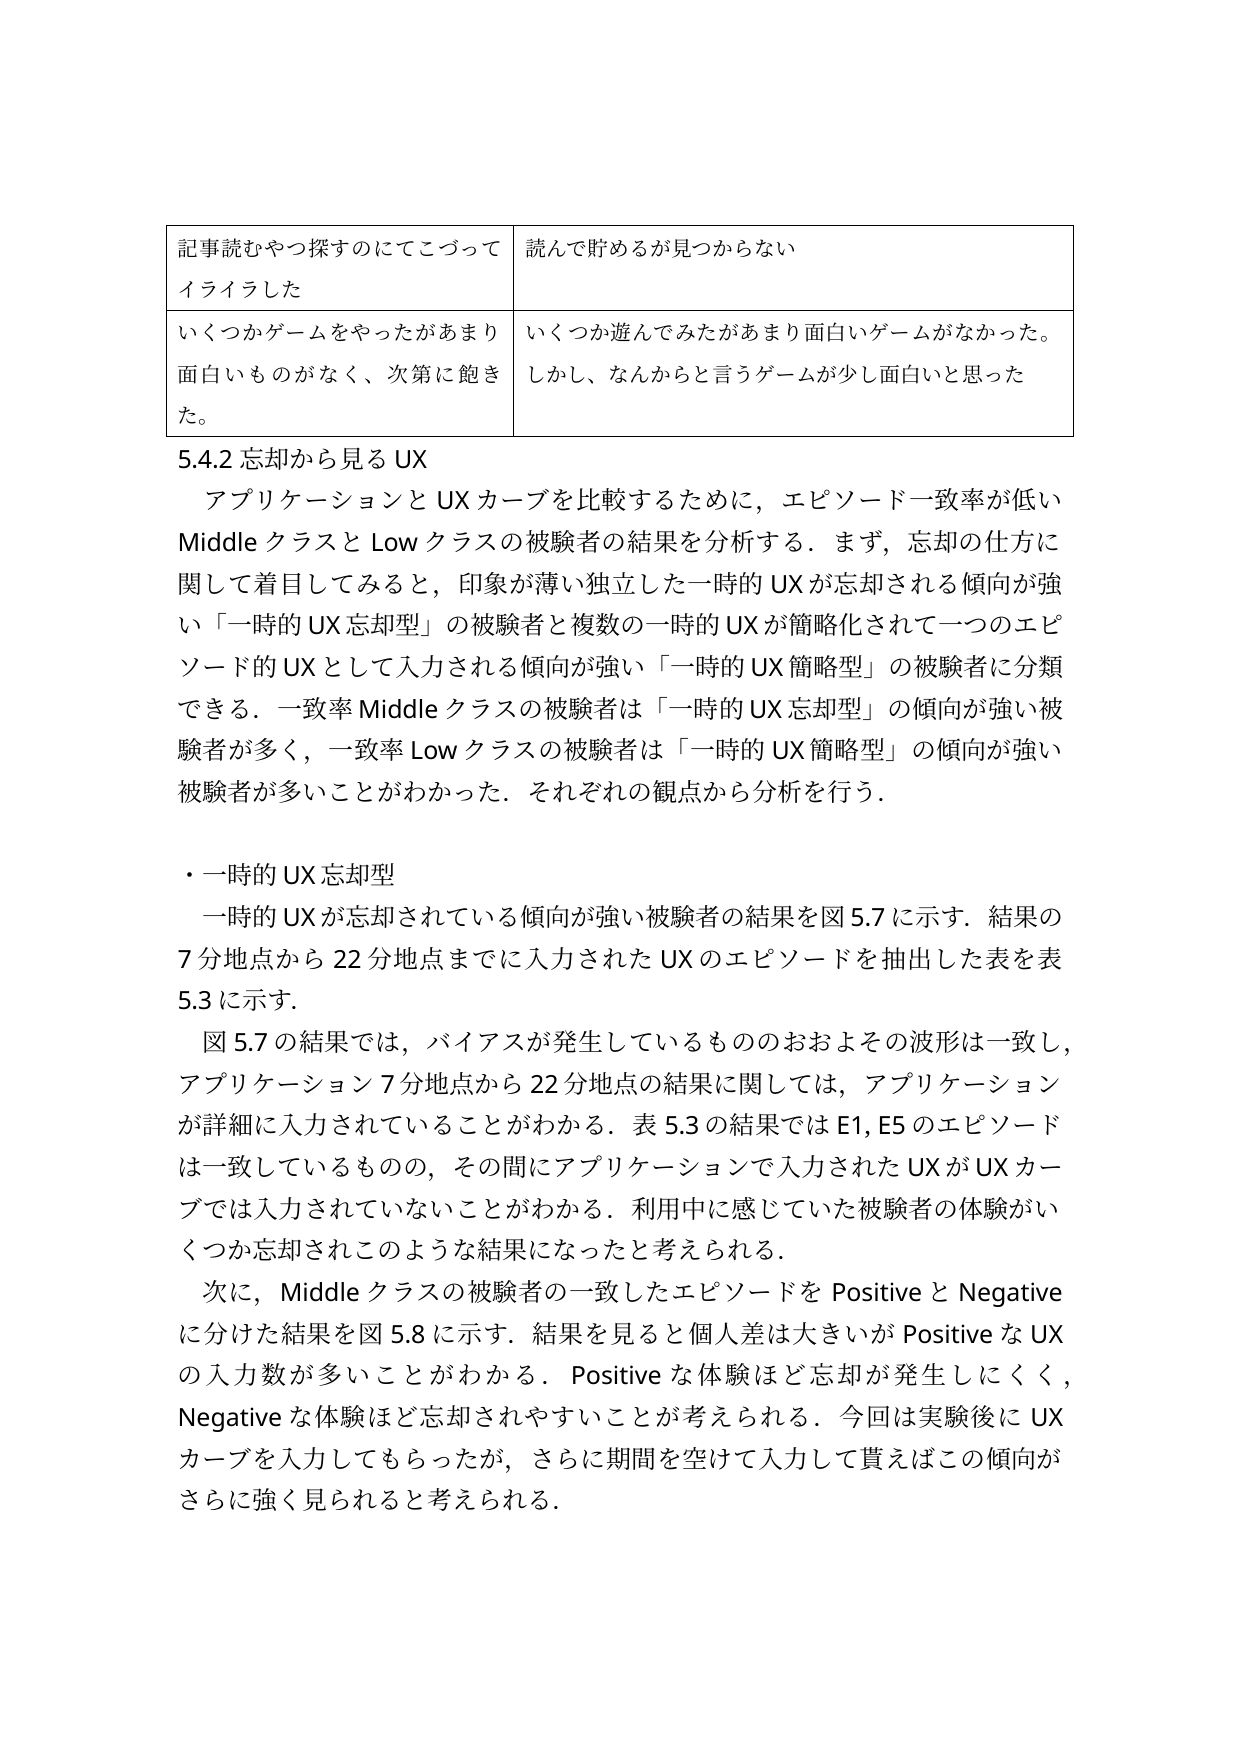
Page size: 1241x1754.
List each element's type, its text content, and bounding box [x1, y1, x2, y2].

table_cell いくつかゲームをやったがあまり面白いものがなく、次第に飽きた。 [167, 311, 513, 436]
table_cell いくつか遊んでみたがあまり面白いゲームがなかった。しかし、なんからと言うゲームが少し面白いと思った [514, 311, 1073, 436]
text 5.4.2 忘却から見るUX [177, 437, 1063, 478]
text 次に，Middleクラスの被験者の一致したエピソードをPositiveとNegativeに分けた結果を図5.8に示す．結果を見ると個人差は大きいがPositiveなUXの入力数が多いことがわかる．Positiveな体験ほど忘却が発生しにくく，Negativeな体験ほど忘却されやすいことが考えられる．今回は実験後にUXカーブを入力してもらったが，さらに期間を空けて入力して貰えばこの傾向がさらに強く見られると考えられる． [177, 1270, 1063, 1520]
text アプリケーションとUXカーブを比較するために，エピソード一致率が低いMiddleクラスとLowクラスの被験者の結果を分析する．まず，忘却の仕方に関して着目してみると，印象が薄い独立した一時的UXが忘却される傾向が強い「一時的UX忘却型」の被験者と複数の一時的UXが簡略化されて一つのエピソード的UXとして入力される傾向が強い「一時的UX簡略型」の被験者に分類できる．一致率Middleクラスの被験者は「一時的UX忘却型」の傾向が強い被験者が多く，一致率Lowクラスの被験者は「一時的UX簡略型」の傾向が強い被験者が多いことがわかった．それぞれの観点から分析を行う． [177, 478, 1063, 812]
table_cell 記事読むやつ探すのにてこづってイライラした [167, 226, 513, 309]
text ・一時的UX忘却型 [177, 853, 1063, 895]
text 図5.7の結果では，バイアスが発生しているもののおおよその波形は一致し，アプリケーション7分地点から22分地点の結果に関しては，アプリケーションが詳細に入力されていることがわかる．表5.3の結果ではE1, E5のエピソードは一致しているものの，その間にアプリケーションで入力されたUXがUXカーブでは入力されていないことがわかる．利用中に感じていた被験者の体験がいくつか忘却されこのような結果になったと考えられる． [177, 1020, 1063, 1270]
table_cell 読んで貯めるが見つからない [514, 226, 1073, 309]
text 一時的UXが忘却されている傾向が強い被験者の結果を図5.7に示す．結果の7分地点から22分地点までに入力されたUXのエピソードを抽出した表を表5.3に示す． [177, 895, 1063, 1020]
